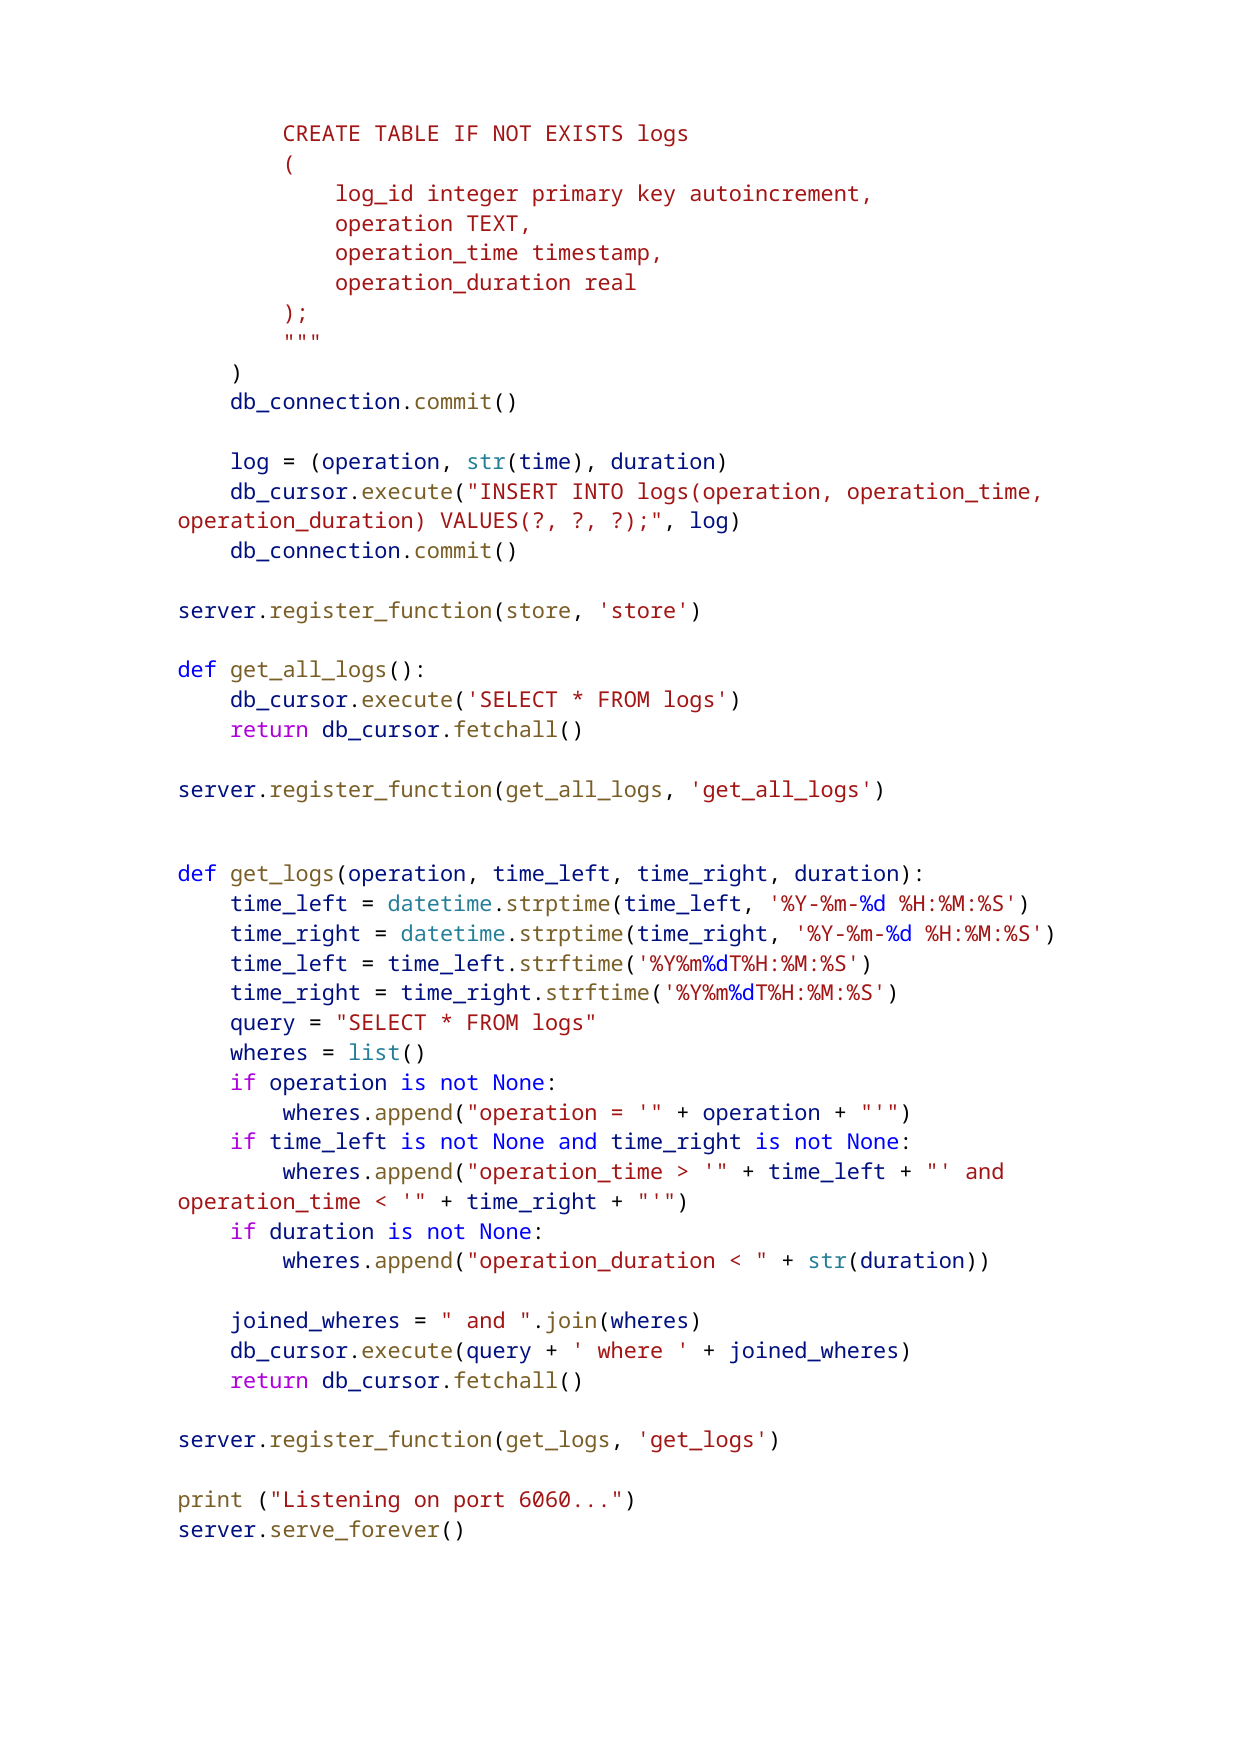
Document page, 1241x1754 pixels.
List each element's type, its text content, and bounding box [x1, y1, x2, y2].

text ) [177, 356, 1152, 386]
text if operation is not None: [177, 1067, 1152, 1096]
text operation TEXT, [177, 207, 1152, 237]
text log_id integer primary key autoincrement, [177, 178, 1152, 207]
text time_left = datetime.strptime(time_left, '%Y-%m-%d %H:%M:%S') [177, 888, 1152, 918]
text print ("Listening on port 6060...") [177, 1484, 1152, 1513]
text query = "SELECT * FROM logs" [177, 1007, 1152, 1037]
text db_cursor.execute('SELECT * FROM logs') [177, 684, 1152, 714]
text ( [177, 148, 1152, 178]
text joined_wheres = " and ".join(wheres) [177, 1305, 1152, 1335]
text wheres.append("operation_time > '" + time_left + "' and operation_time < '" + time_right + "'") [177, 1156, 1152, 1216]
text def get_logs(operation, time_left, time_right, duration): [177, 858, 1152, 888]
text server.register_function(get_all_logs, 'get_all_logs') [177, 773, 1152, 803]
text ); [177, 297, 1152, 327]
text db_cursor.execute("INSERT INTO logs(operation, operation_time, operation_duration) VALUES(?, ?, ?);", log) [177, 476, 1152, 535]
text return db_cursor.fetchall() [177, 1364, 1152, 1394]
text time_right = datetime.strptime(time_right, '%Y-%m-%d %H:%M:%S') [177, 918, 1152, 947]
text wheres.append("operation = '" + operation + "'") [177, 1096, 1152, 1126]
text return db_cursor.fetchall() [177, 714, 1152, 744]
text wheres.append("operation_duration < " + str(duration)) [177, 1245, 1152, 1275]
text """ [177, 327, 1152, 356]
text server.register_function(store, 'store') [177, 595, 1152, 624]
text CREATE TABLE IF NOT EXISTS logs [177, 118, 1152, 148]
text server.register_function(get_logs, 'get_logs') [177, 1424, 1152, 1454]
text wheres = list() [177, 1037, 1152, 1067]
text time_left = time_left.strftime('%Y%m%dT%H:%M:%S') [177, 947, 1152, 977]
text db_connection.commit() [177, 535, 1152, 565]
text log = (operation, str(time), duration) [177, 446, 1152, 476]
text time_right = time_right.strftime('%Y%m%dT%H:%M:%S') [177, 977, 1152, 1007]
text server.serve_forever() [177, 1513, 1152, 1543]
text operation_duration real [177, 267, 1152, 297]
text if time_left is not None and time_right is not None: [177, 1126, 1152, 1156]
text def get_all_logs(): [177, 654, 1152, 684]
text db_cursor.execute(query + ' where ' + joined_wheres) [177, 1335, 1152, 1364]
text if duration is not None: [177, 1216, 1152, 1245]
text db_connection.commit() [177, 386, 1152, 416]
text operation_time timestamp, [177, 237, 1152, 267]
